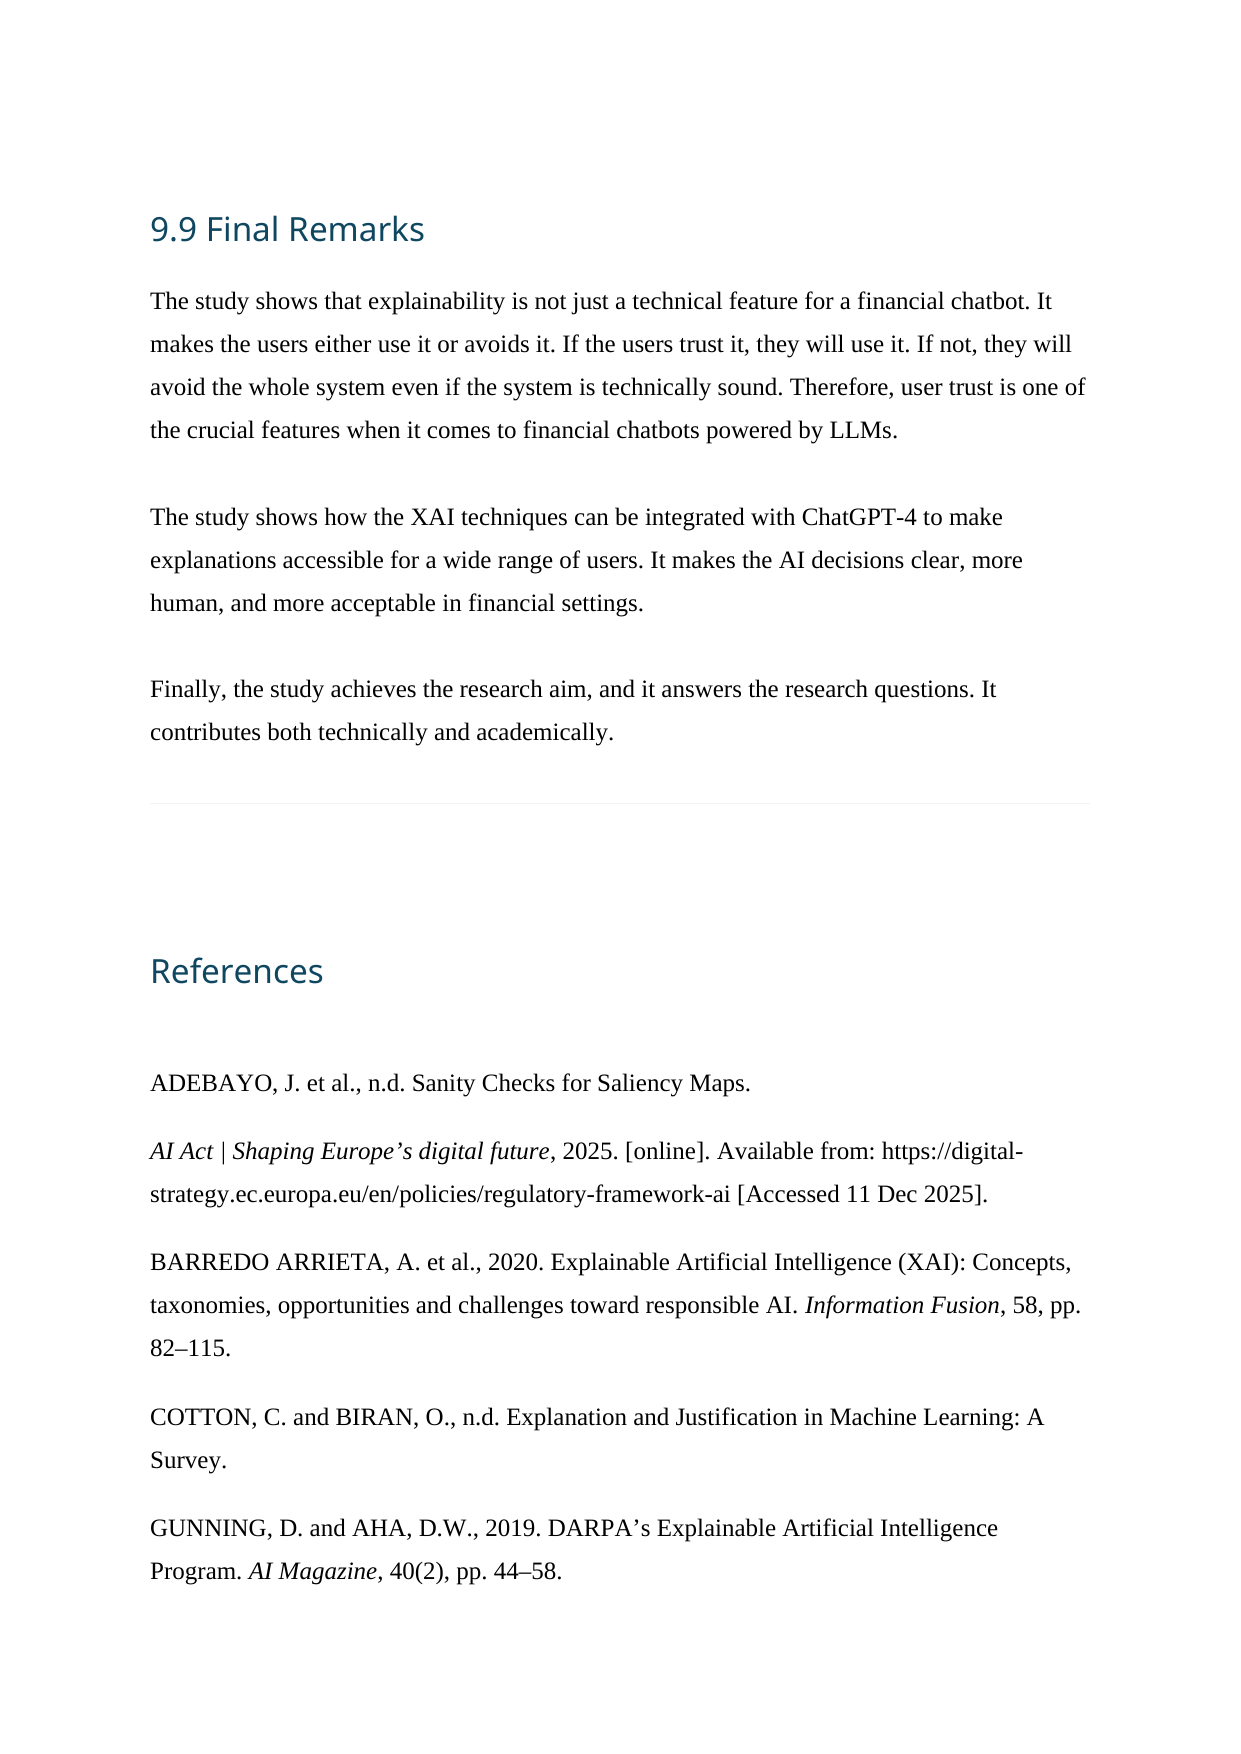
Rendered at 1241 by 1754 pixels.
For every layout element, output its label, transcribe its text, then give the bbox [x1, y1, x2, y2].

text The study shows that explainability is not just a technical feature for a financial chatbot. It makes the users either use it or avoids it. If the users trust it, they will use it. If not, they will avoid the whole system even if the system is technically sound. Therefore, user trust is one of the crucial features when it comes to financial chatbots powered by LLMs. [150, 286, 1090, 444]
text GUNNING, D. and AHA, D.W., 2019. DARPA’s Explainable Artificial Intelligence Program. AI Magazine, 40(2), pp. 44–58. [150, 1513, 1090, 1585]
text COTTON, C. and BIRAN, O., n.d. Explanation and Justification in Machine Learning: A Survey. [150, 1402, 1090, 1473]
subtitle References [150, 948, 1090, 994]
text ADEBAYO, J. et al., n.d. Sanity Checks for Saliency Maps. [150, 1068, 1090, 1097]
text BARREDO ARRIETA, A. et al., 2020. Explainable Artificial Intelligence (XAI): Concepts, taxonomies, opportunities and challenges toward responsible AI. Information Fusion, 58, pp. 82–115. [150, 1247, 1090, 1362]
text The study shows how the XAI techniques can be integrated with ChatGPT-4 to make explanations accessible for a wide range of users. It makes the AI decisions clear, more human, and more acceptable in financial settings. [150, 502, 1090, 617]
text Finally, the study achieves the research aim, and it answers the research questions. It contributes both technically and academically. [150, 674, 1090, 746]
subtitle 9.9 Final Remarks [150, 206, 1090, 251]
text AI Act | Shaping Europe’s digital future, 2025. [online]. Available from: https://digital-strategy.ec.europa.eu/en/policies/regulatory-framework-ai [Accessed 11 Dec 2025]. [150, 1136, 1090, 1208]
